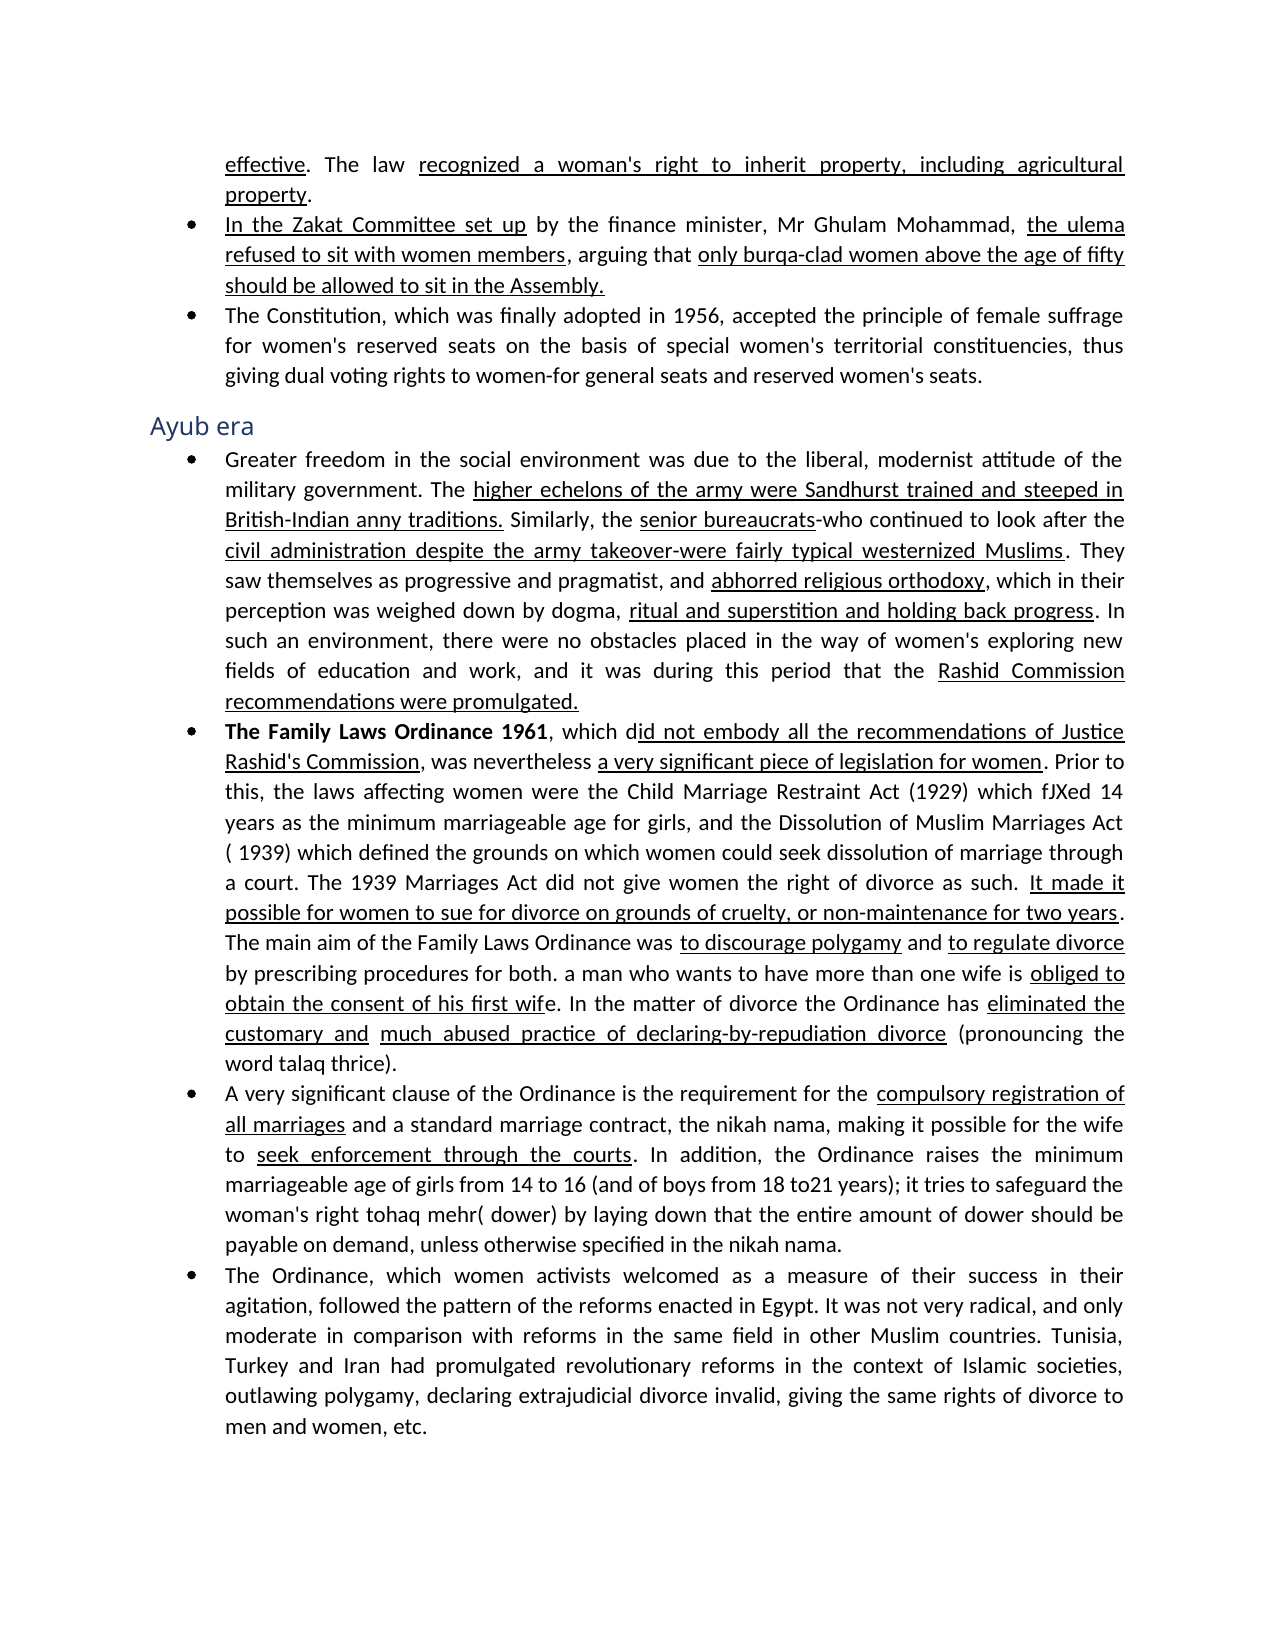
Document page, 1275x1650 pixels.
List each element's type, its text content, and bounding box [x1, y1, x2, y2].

list A very significant clause of the Ordinance is the requirement for the compulsory registration of all marriages and a standard marriage contract, the nikah nama, making it possible for the wife to seek enforcement through the courts. In addition, the Ordinance raises the minimum marriageable age of girls from 14 to 16 (and of boys from 18 to21 years); it tries to safeguard the woman's right tohaq mehr( dower) by laying down that the entire amount of dower should be payable on demand, unless otherwise specified in the nikah nama. [187, 1079, 1125, 1258]
list The Ordinance, which women activists welcomed as a measure of their success in their agitation, followed the pattern of the reforms enacted in Egypt. It was not very radical, and only moderate in comparison with reforms in the same field in other Muslim countries. Tunisia, Turkey and Iran had promulgated revolutionary reforms in the context of Islamic societies, outlawing polygamy, declaring extrajudicial divorce invalid, giving the same rights of divorce to men and women, etc. [187, 1261, 1125, 1440]
list The Family Laws Ordinance 1961, which did not embody all the recommendations of Justice Rashid's Commission, was nevertheless a very significant piece of legislation for women. Prior to this, the laws affecting women were the Child Marriage Restraint Act (1929) which fJXed 14 years as the minimum marriageable age for girls, and the Dissolution of Muslim Marriages Act ( 1939) which defined the grounds on which women could seek dissolution of marriage through a court. The 1939 Marriages Act did not give women the right of divorce as such. It made it possible for women to sue for divorce on grounds of cruelty, or non-maintenance for two years. The main aim of the Family Laws Ordinance was to discourage polygamy and to regulate divorce by prescribing procedures for both. a man who wants to have more than one wife is obliged to obtain the consent of his first wife. In the matter of divorce the Ordinance has eliminated the customary and much abused practice of declaring-by-repudiation divorce (pronouncing the word talaq thrice). [187, 717, 1125, 1077]
list Greater freedom in the social environment was due to the liberal, modernist attitude of the military government. The higher echelons of the army were Sandhurst trained and steeped in British-Indian anny traditions. Similarly, the senior bureaucrats-who continued to look after the civil administration despite the army takeover-were fairly typical westernized Muslims. They saw themselves as progressive and pragmatist, and abhorred religious orthodoxy, which in their perception was weighed down by dogma, ritual and superstition and holding back progress. In such an environment, there were no obstacles placed in the way of women's exploring new fields of education and work, and it was during this period that the Rashid Commission recommendations were promulgated. [187, 445, 1125, 715]
subtitle Ayub era [150, 408, 1125, 442]
list In the Zakat Committee set up by the finance minister, Mr Ghulam Mohammad, the ulema refused to sit with women members, arguing that only burqa-clad women above the age of fifty should be allowed to sit in the Assembly. [187, 210, 1125, 299]
list The Constitution, which was finally adopted in 1956, accepted the principle of female suffrage for women's reserved seats on the basis of special women's territorial constituencies, thus giving dual voting rights to women-for general seats and reserved women's seats. [187, 301, 1125, 389]
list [187, 150, 1125, 208]
